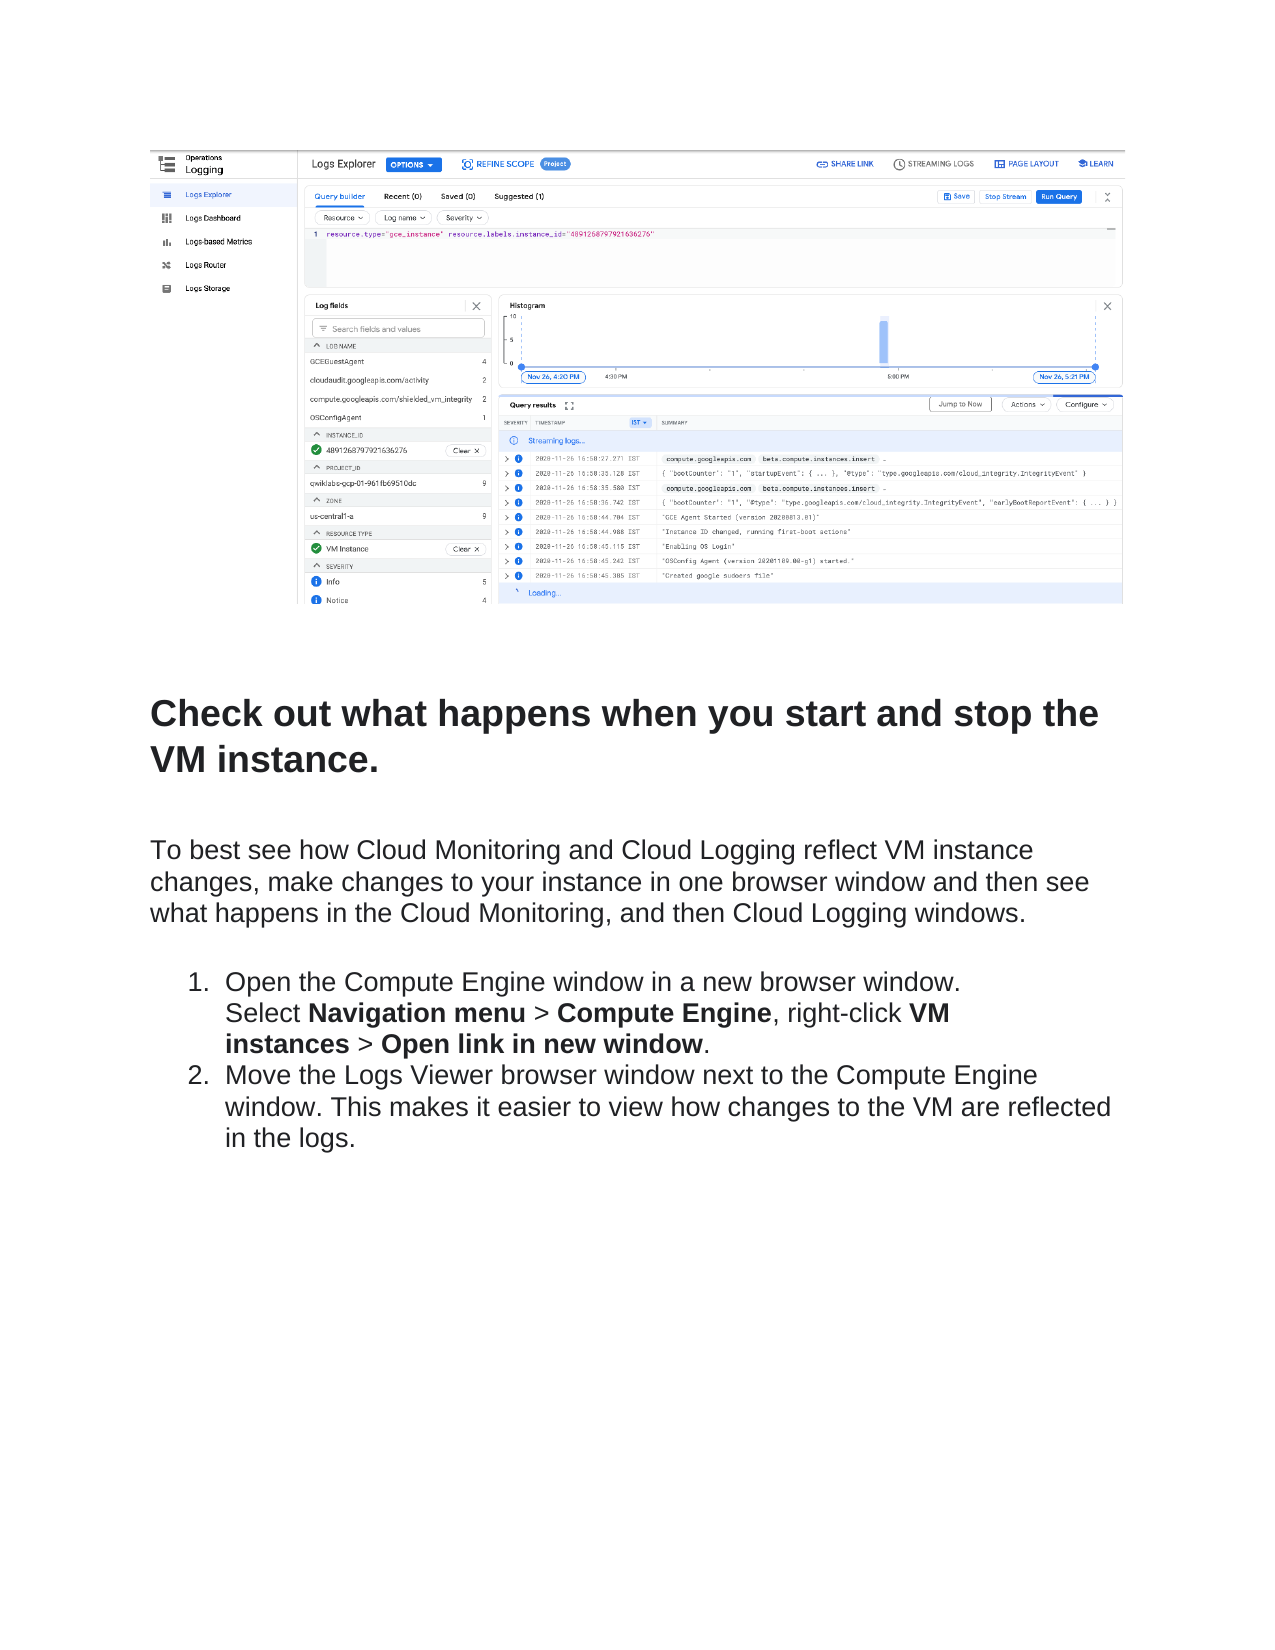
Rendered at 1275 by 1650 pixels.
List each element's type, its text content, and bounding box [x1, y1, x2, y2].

subtitle Check out what happens when you start and stop the VM instance. [150, 691, 1125, 781]
list Move the Logs Viewer browser window next to the Compute Engine window. This makes it easier to view how changes to the VM are reflected in the logs. [187, 1059, 1125, 1153]
picture [150, 150, 1125, 604]
list Open the Compute Engine window in a new browser window. Select Navigation menu > Compute Engine, right-click VM instances > Open link in new window. [187, 966, 1125, 1059]
text To best see how Cloud Monitoring and Cloud Logging reflect VM instance changes, make changes to your instance in one browser window and then see what happens in the Cloud Monitoring, and then Cloud Logging windows. [150, 834, 1125, 928]
